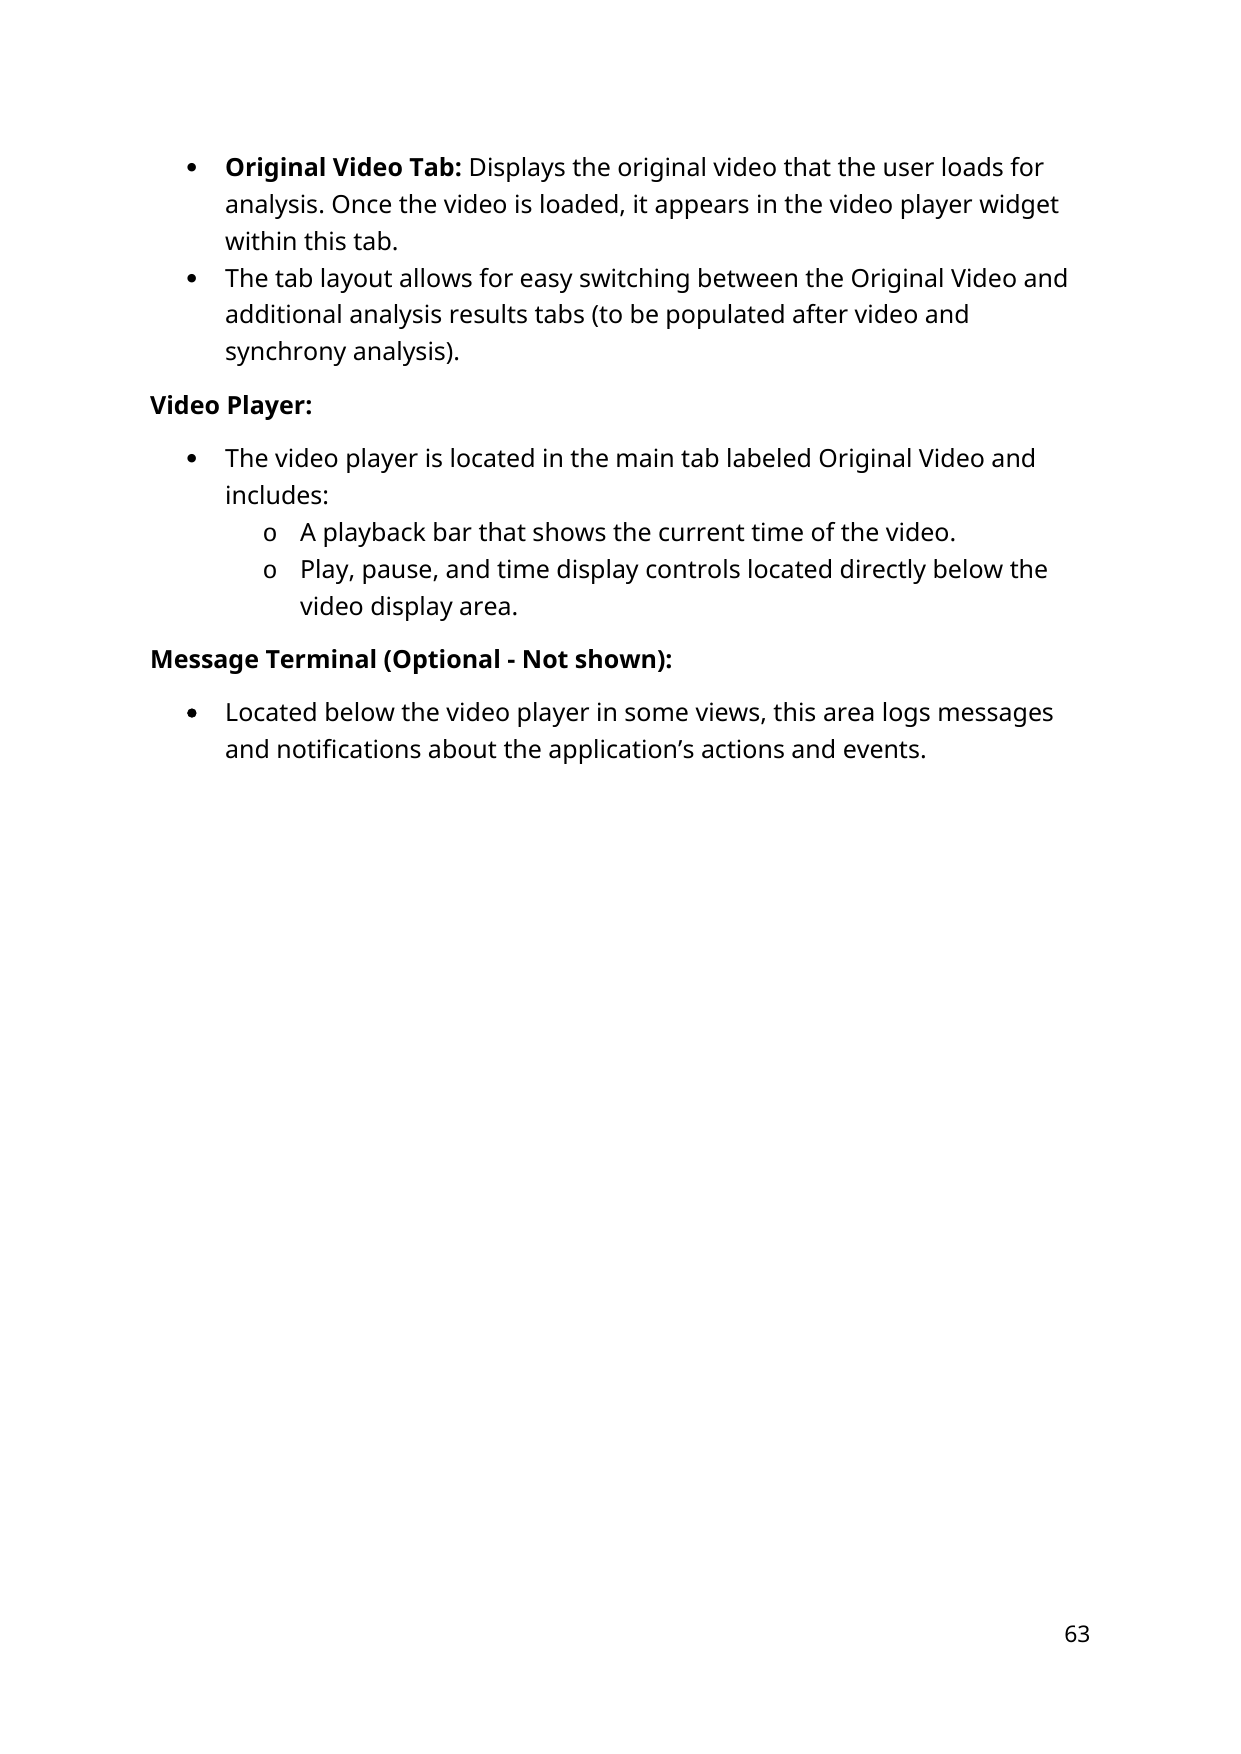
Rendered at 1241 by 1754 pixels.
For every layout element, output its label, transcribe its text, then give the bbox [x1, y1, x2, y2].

list The video player is located in the main tab labeled Original Video and includes: [187, 441, 1090, 512]
list The tab layout allows for easy switching between the Original Video and additional analysis results tabs (to be populated after video and synchrony analysis). [187, 260, 1090, 368]
list Located below the video player in some views, this area logs messages and notifications about the application’s actions and events. [187, 695, 1090, 766]
list A playback bar that shows the current time of the video. [262, 514, 1090, 548]
list Original Video Tab: Displays the original video that the user loads for analysis. Once the video is loaded, it appears in the video player widget within this tab. [187, 150, 1090, 258]
text Video Player: [150, 387, 1090, 421]
list Play, pause, and time display controls located directly below the video display area. [262, 551, 1090, 622]
text Message Terminal (Optional - Not shown): [150, 642, 1090, 676]
